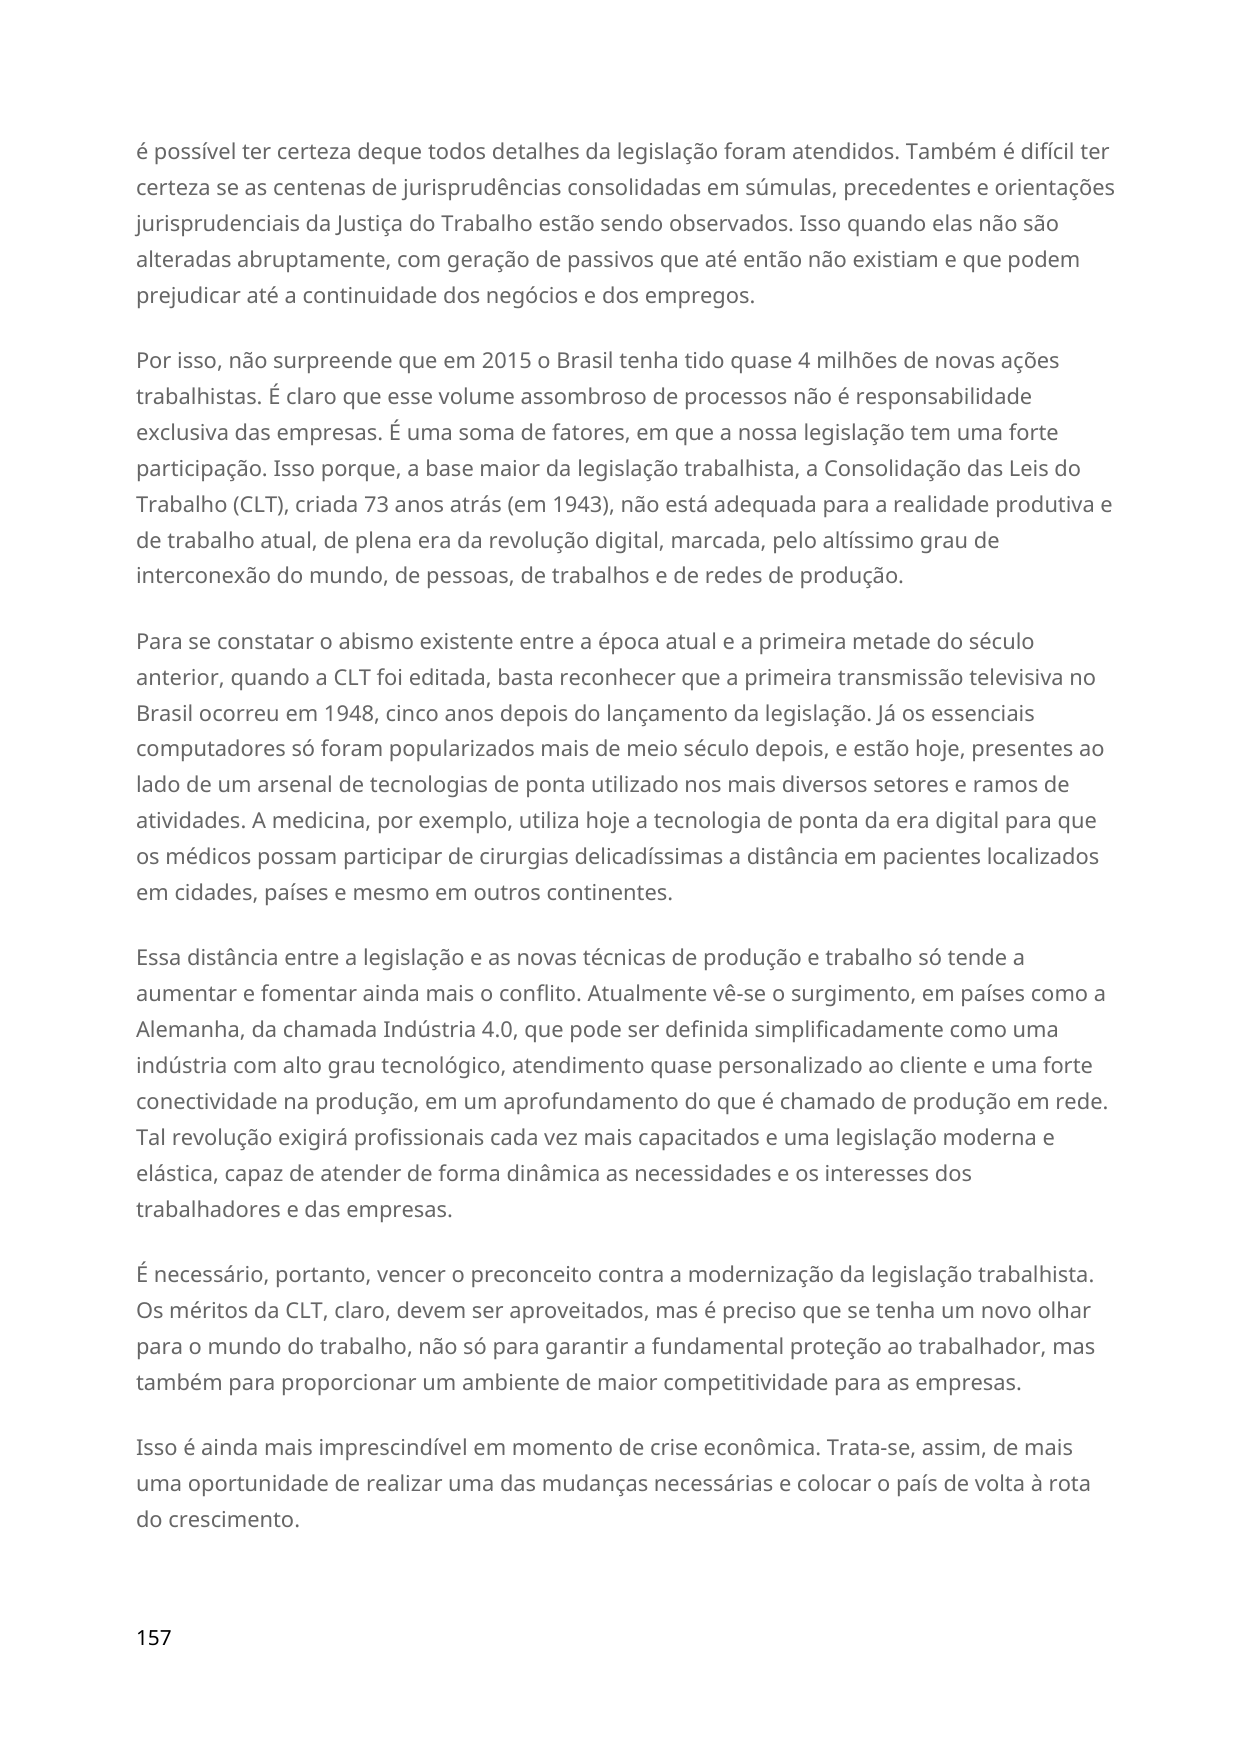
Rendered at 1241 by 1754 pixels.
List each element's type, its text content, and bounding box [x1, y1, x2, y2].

text Por isso, não surpreende que em 2015 o Brasil tenha tido quase 4 milhões de novas ações trabalhistas. É claro que esse volume assombroso de processos não é responsabilidade exclusiva das empresas. É uma soma de fatores, em que a nossa legislação tem uma forte participação. Isso porque, a base maior da legislação trabalhista, a Consolidação das Leis do Trabalho (CLT), criada 73 anos atrás (em 1943), não está adequada para a realidade produtiva e de trabalho atual, de plena era da revolução digital, marcada, pelo altíssimo grau de interconexão do mundo, de pessoas, de trabalhos e de redes de produção. [136, 339, 1122, 590]
text É necessário, portanto, vencer o preconceito contra a modernização da legislação trabalhista. Os méritos da CLT, claro, devem ser aproveitados, mas é preciso que se tenha um novo olhar para o mundo do trabalho, não só para garantir a fundamental proteção ao trabalhador, mas também para proporcionar um ambiente de maior competitividade para as empresas. [136, 1253, 1122, 1397]
text Essa distância entre a legislação e as novas técnicas de produção e trabalho só tende a aumentar e fomentar ainda mais o conflito. Atualmente vê-se o surgimento, em países como a Alemanha, da chamada Indústria 4.0, que pode ser definida simplificadamente como uma indústria com alto grau tecnológico, atendimento quase personalizado ao cliente e uma forte conectividade na produção, em um aprofundamento do que é chamado de produção em rede. Tal revolução exigirá profissionais cada vez mais capacitados e uma legislação moderna e elástica, capaz de atender de forma dinâmica as necessidades e os interesses dos trabalhadores e das empresas. [136, 936, 1122, 1224]
text Para se constatar o abismo existente entre a época atual e a primeira metade do século anterior, quando a CLT foi editada, basta reconhecer que a primeira transmissão televisiva no Brasil ocorreu em 1948, cinco anos depois do lançamento da legislação. Já os essenciais computadores só foram popularizados mais de meio século depois, e estão hoje, presentes ao lado de um arsenal de tecnologias de ponta utilizado nos mais diversos setores e ramos de atividades. A medicina, por exemplo, utiliza hoje a tecnologia de ponta da era digital para que os médicos possam participar de cirurgias delicadíssimas a distância em pacientes localizados em cidades, países e mesmo em outros continentes. [136, 619, 1122, 907]
text Isso é ainda mais imprescindível em momento de crise econômica. Trata-se, assim, de mais uma oportunidade de realizar uma das mudanças necessárias e colocar o país de volta à rota do crescimento. [136, 1426, 1122, 1533]
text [136, 130, 1122, 309]
